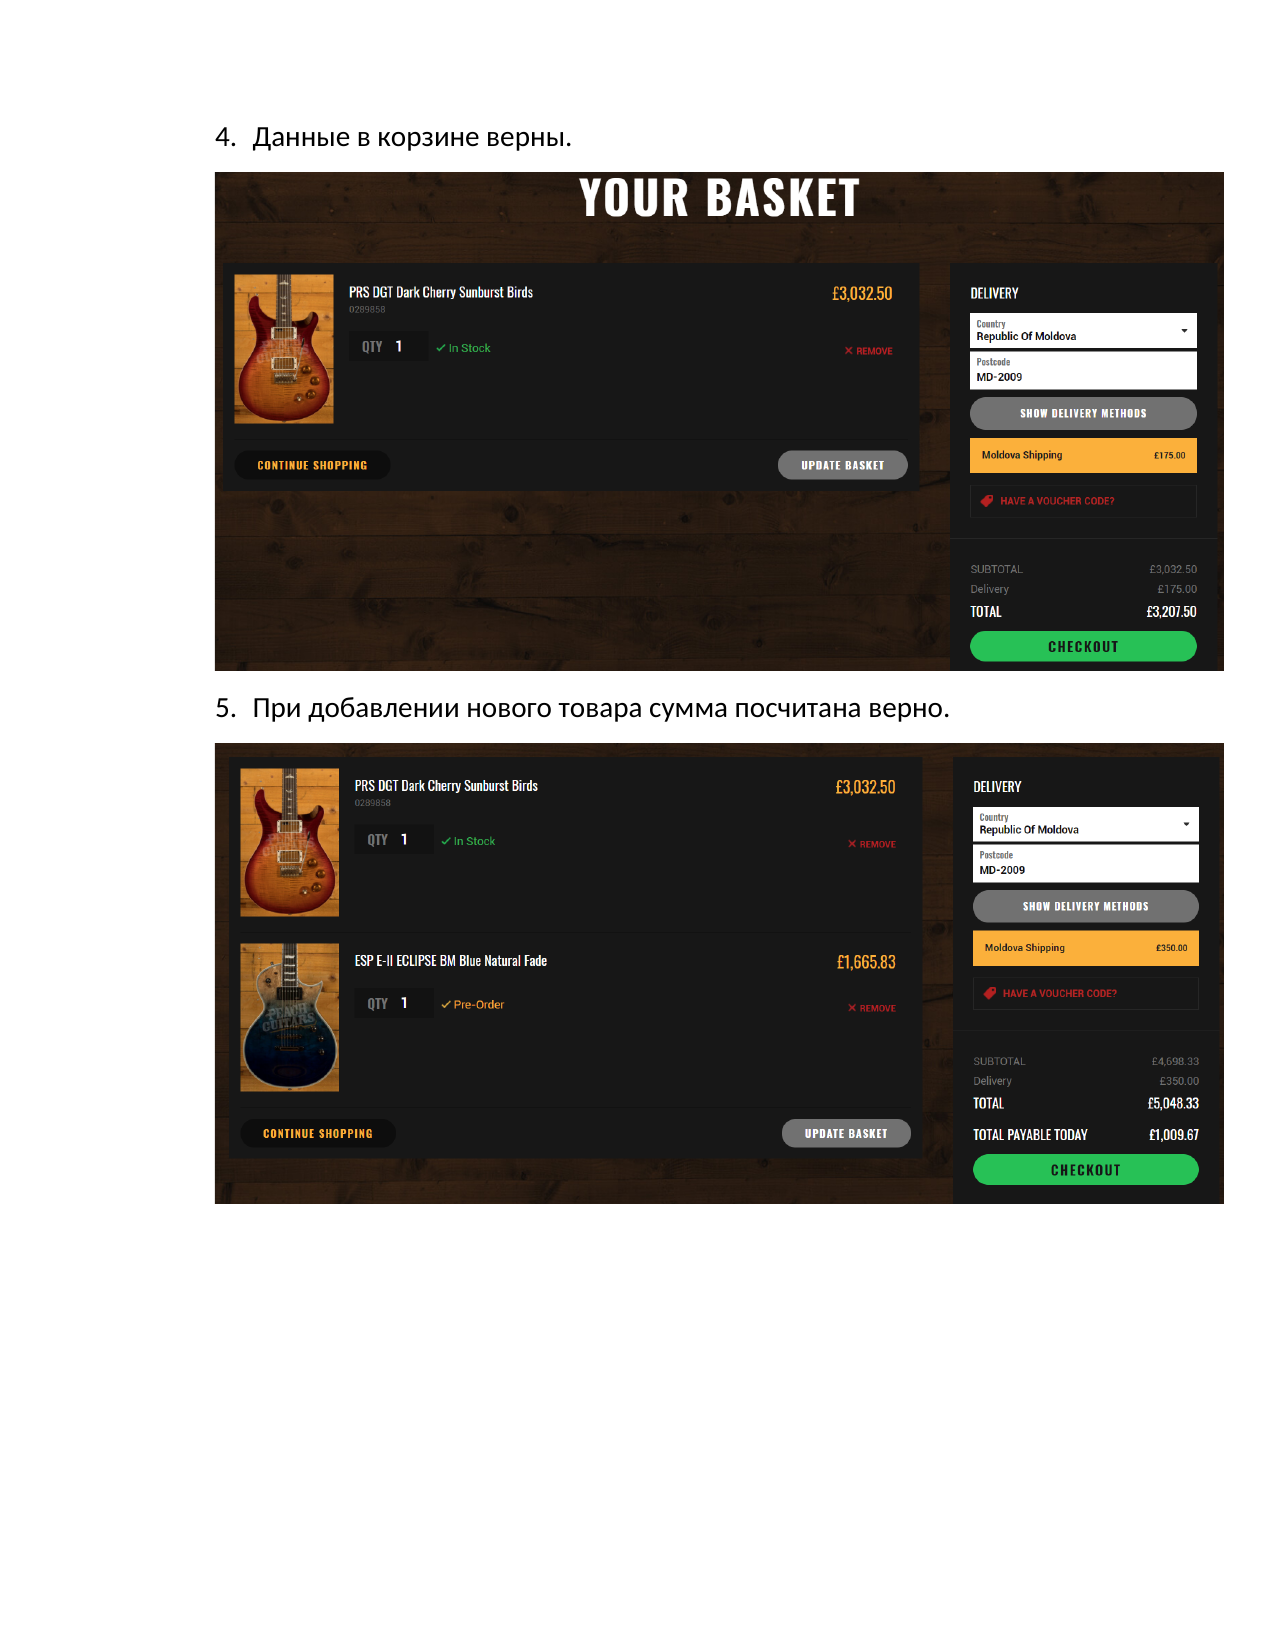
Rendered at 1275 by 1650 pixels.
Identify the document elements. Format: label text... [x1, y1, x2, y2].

picture [214, 172, 1224, 671]
list При добавлении нового товара сумма посчитана верно. [215, 689, 1186, 724]
list Данные в корзине верны. [215, 118, 1186, 154]
picture [214, 743, 1224, 1204]
